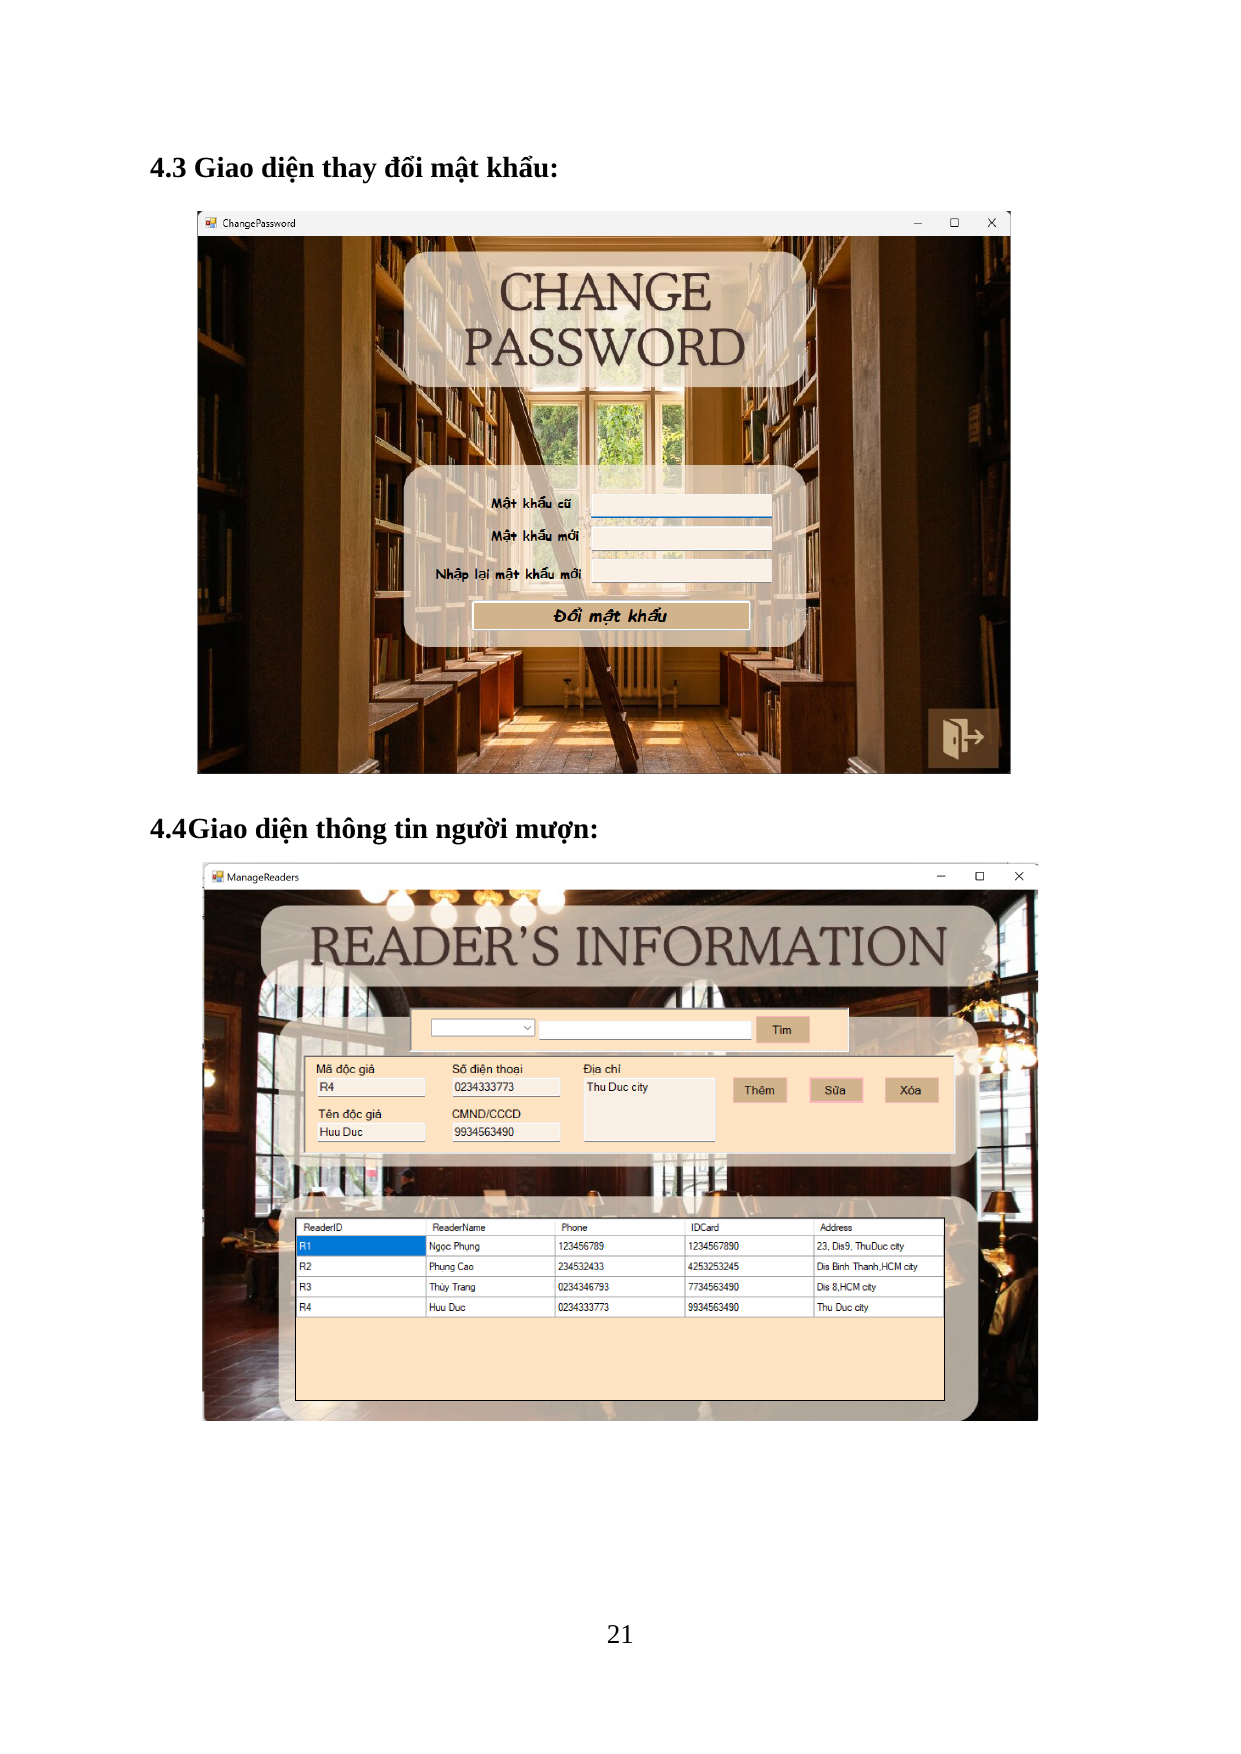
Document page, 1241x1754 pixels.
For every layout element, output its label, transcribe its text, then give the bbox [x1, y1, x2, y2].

picture [202, 862, 1039, 1421]
picture [197, 211, 1011, 774]
subtitle 4.3 Giao diện thay đổi mật khẩu: [150, 150, 1090, 183]
